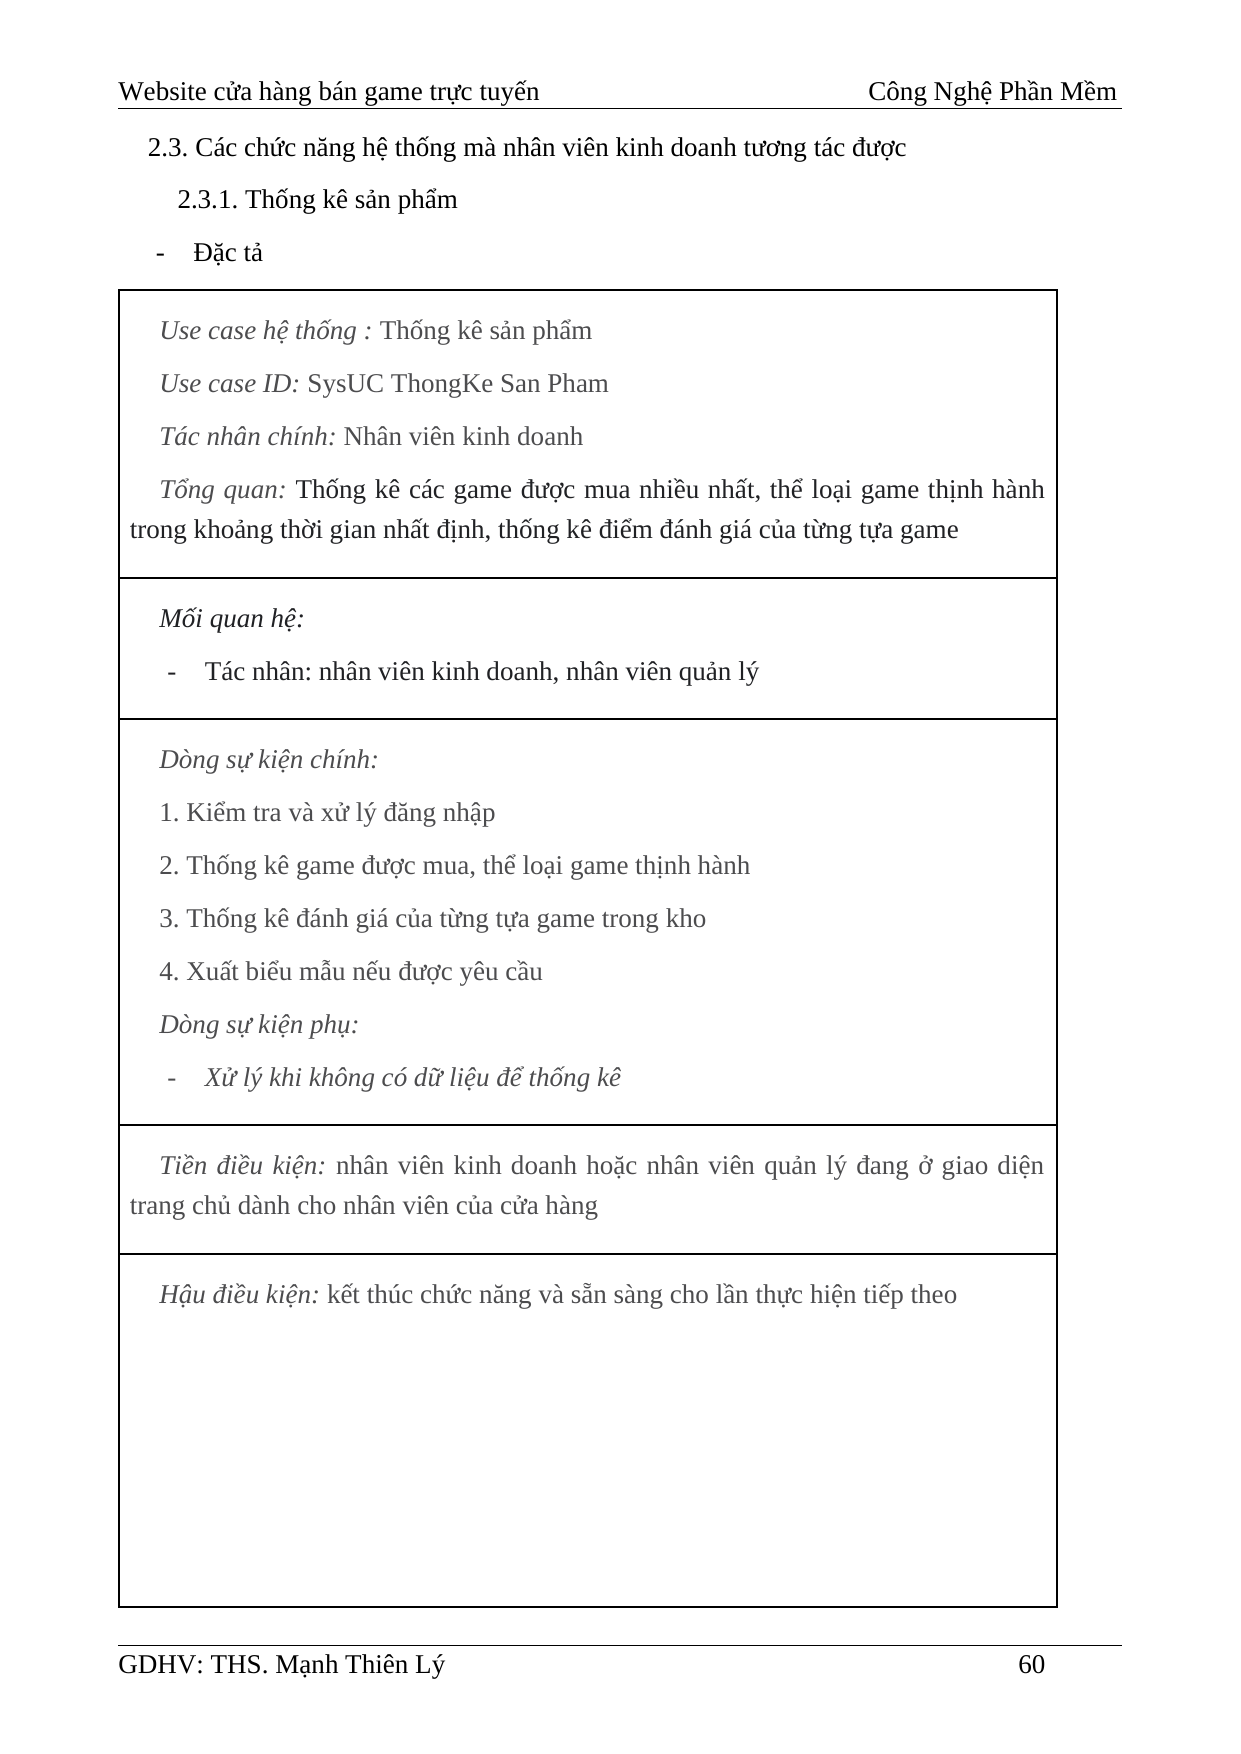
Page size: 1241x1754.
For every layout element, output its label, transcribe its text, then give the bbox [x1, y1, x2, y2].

subtitle Thống kê sản phẩm [177, 183, 1122, 215]
subtitle Các chức năng hệ thống mà nhân viên kinh doanh tương tác được [118, 131, 1122, 162]
subtitle Đặc tả [156, 236, 1122, 268]
table_cell Mối quan hệ: Tác nhân: nhân viên kinh doanh, nhân viên quản lý [120, 579, 1056, 718]
table_cell Dòng sự kiện chính: 1. Kiểm tra và xử lý đăng nhập 2. Thống kê game được mua, thể loại game thịnh hành 3. Thống kê đánh giá của từng tựa game trong kho 4. Xuất biểu mẫu nếu được yêu cầu Dòng sự kiện phụ: Xử lý khi không có dữ liệu để thống kê [120, 720, 1056, 1124]
table_cell Hậu điều kiện: kết thúc chức năng và sẵn sàng cho lần thực hiện tiếp theo [120, 1255, 1056, 1606]
table_cell Tiền điều kiện: nhân viên kinh doanh hoặc nhân viên quản lý đang ở giao diện trang chủ dành cho nhân viên của cửa hàng [120, 1126, 1056, 1253]
table_header Use case hệ thống : Thống kê sản phẩm Use case ID: SysUC ThongKe San Pham Tác nhân chính: Nhân viên kinh doanh Tổng quan: Thống kê các game được mua nhiều nhất, thể loại game thịnh hành trong khoảng thời gian nhất định, thống kê điểm đánh giá của từng tựa game [120, 291, 1056, 577]
